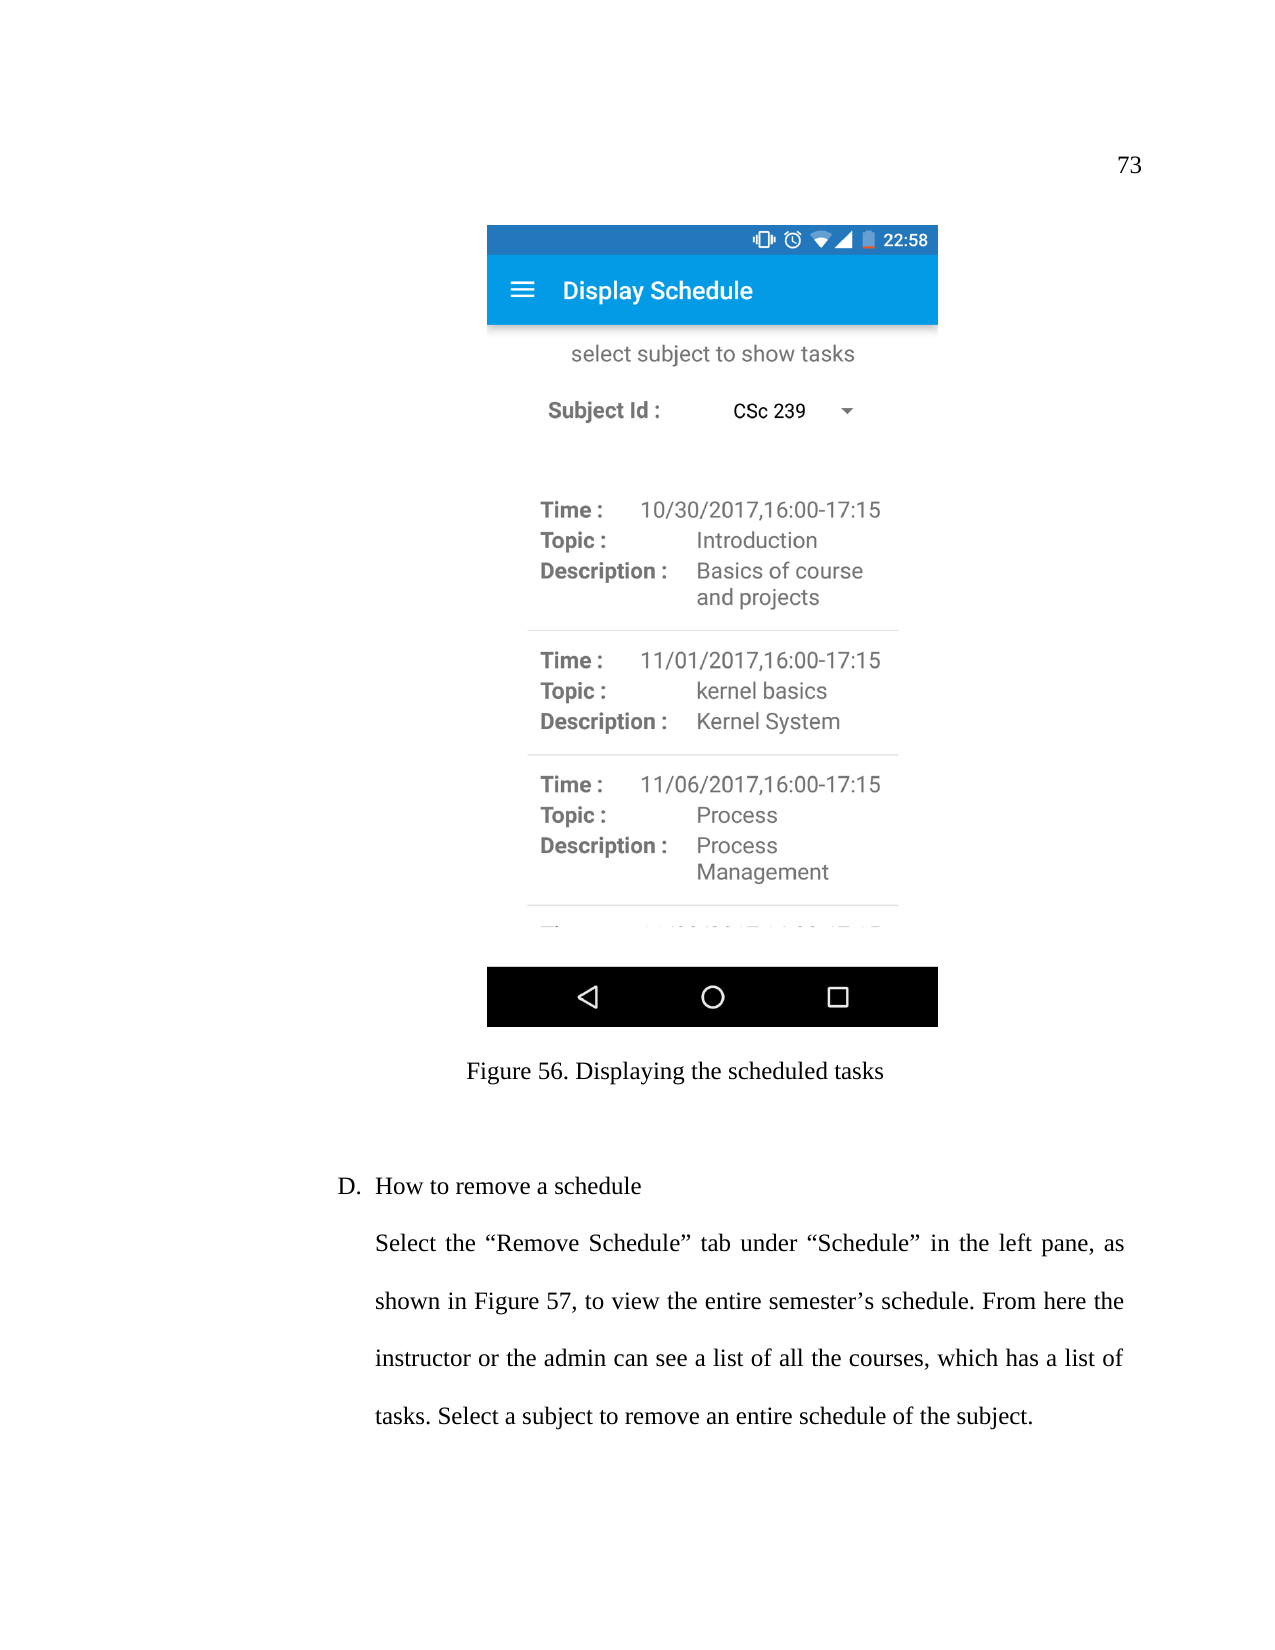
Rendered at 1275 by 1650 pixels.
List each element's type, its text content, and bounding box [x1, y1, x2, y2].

picture [565, 282, 577, 299]
picture [741, 287, 752, 299]
picture [652, 282, 664, 299]
list Select the “Remove Schedule” tab under “Schedule” in the left pane, as shown in Figure 57, to view the entire semester’s schedule. From here the instructor or the admin can see a list of all the courses, which has a list of tasks. Select a subject to remove an entire schedule of the subject. [375, 1228, 1125, 1429]
picture [667, 287, 677, 299]
picture [707, 281, 717, 299]
picture [587, 287, 596, 298]
picture [487, 225, 938, 254]
picture [600, 287, 611, 304]
list How to remove a schedule [337, 1171, 1125, 1199]
picture [634, 287, 643, 304]
text Figure 56. Displaying the scheduled tasks [225, 1056, 1125, 1084]
picture [721, 287, 731, 299]
picture [487, 325, 938, 1027]
picture [680, 281, 690, 299]
picture [694, 287, 704, 299]
picture [620, 287, 630, 299]
